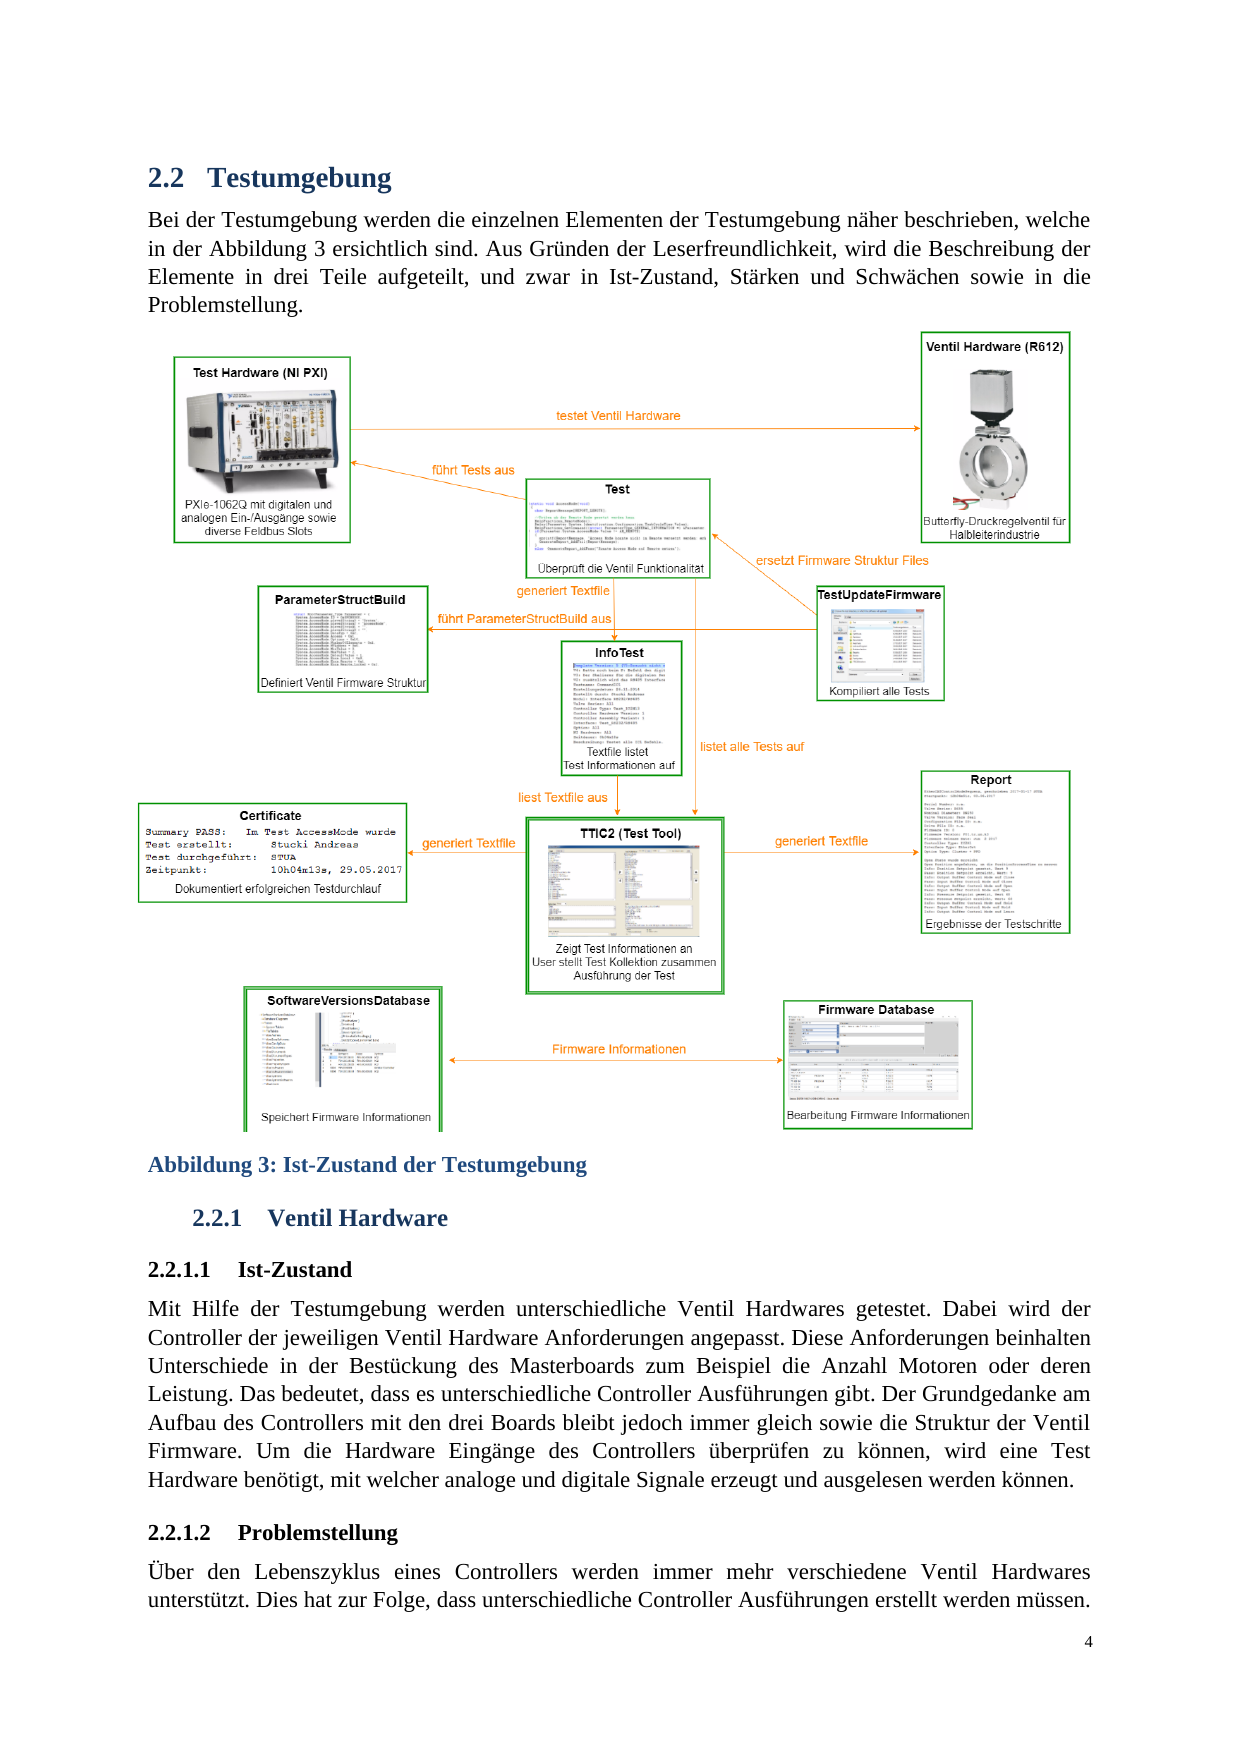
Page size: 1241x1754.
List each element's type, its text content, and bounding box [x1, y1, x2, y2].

text Bei der Testumgebung werden die einzelnen Elementen der Testumgebung näher beschrieben, welche in der Abbildung 3 ersichtlich sind. Aus Gründen der Leserfreundlichkeit, wird die Beschreibung der Elemente in drei Teile aufgeteilt, und zwar in Ist-Zustand, Stärken und Schwächen sowie in die Problemstellung. [148, 206, 1092, 318]
text Mit Hilfe der Testumgebung werden unterschiedliche Ventil Hardwares getestet. Dabei wird der Controller der jeweiligen Ventil Hardware Anforderungen angepasst. Diese Anforderungen beinhalten Unterschiede in der Bestückung des Masterboards zum Beispiel die Anzahl Motoren oder deren Leistung. Das bedeutet, dass es unterschiedliche Controller Ausführungen gibt. Der Grundgedanke am Aufbau des Controllers mit den drei Boards bleibt jedoch immer gleich sowie die Struktur der Ventil Firmware. Um die Hardware Eingänge des Controllers überprüfen zu können, wird eine Test Hardware benötigt, mit welcher analoge und digitale Signale erzeugt und ausgelesen werden können. [148, 1295, 1092, 1492]
subtitle Problemstellung [148, 1519, 1092, 1546]
subtitle Ventil Hardware [192, 1203, 1092, 1231]
subtitle Ist-Zustand [148, 1256, 1092, 1283]
subtitle Testumgebung [148, 160, 1092, 194]
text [148, 1558, 1092, 1613]
picture [137, 331, 1078, 1131]
